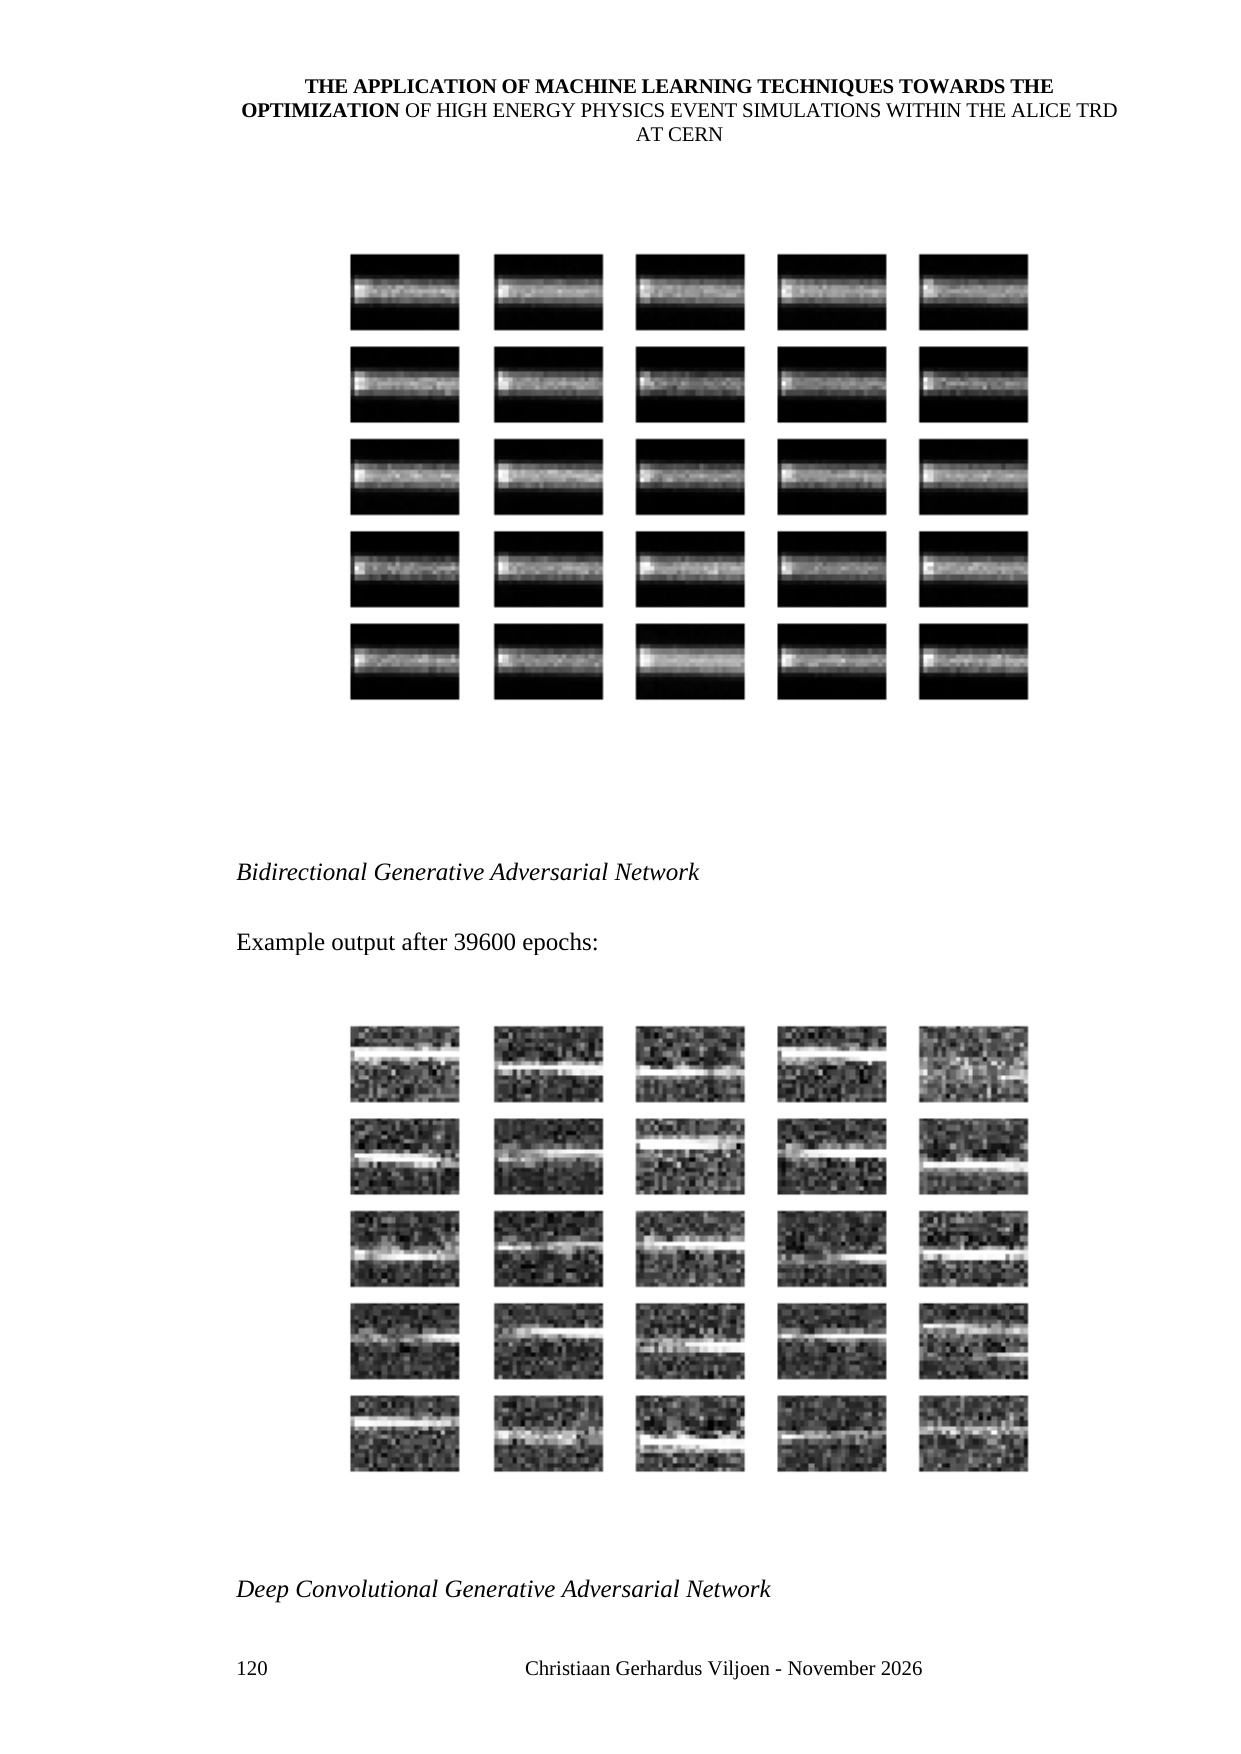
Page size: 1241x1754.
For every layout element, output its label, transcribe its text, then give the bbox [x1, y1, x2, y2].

text Example output after 39600 epochs: [236, 927, 1122, 955]
picture [236, 183, 1123, 774]
text Deep Convolutional Generative Adversarial Network [236, 1574, 1122, 1603]
picture [236, 955, 1123, 1546]
subtitle Bidirectional Generative Adversarial Network [236, 857, 1122, 885]
